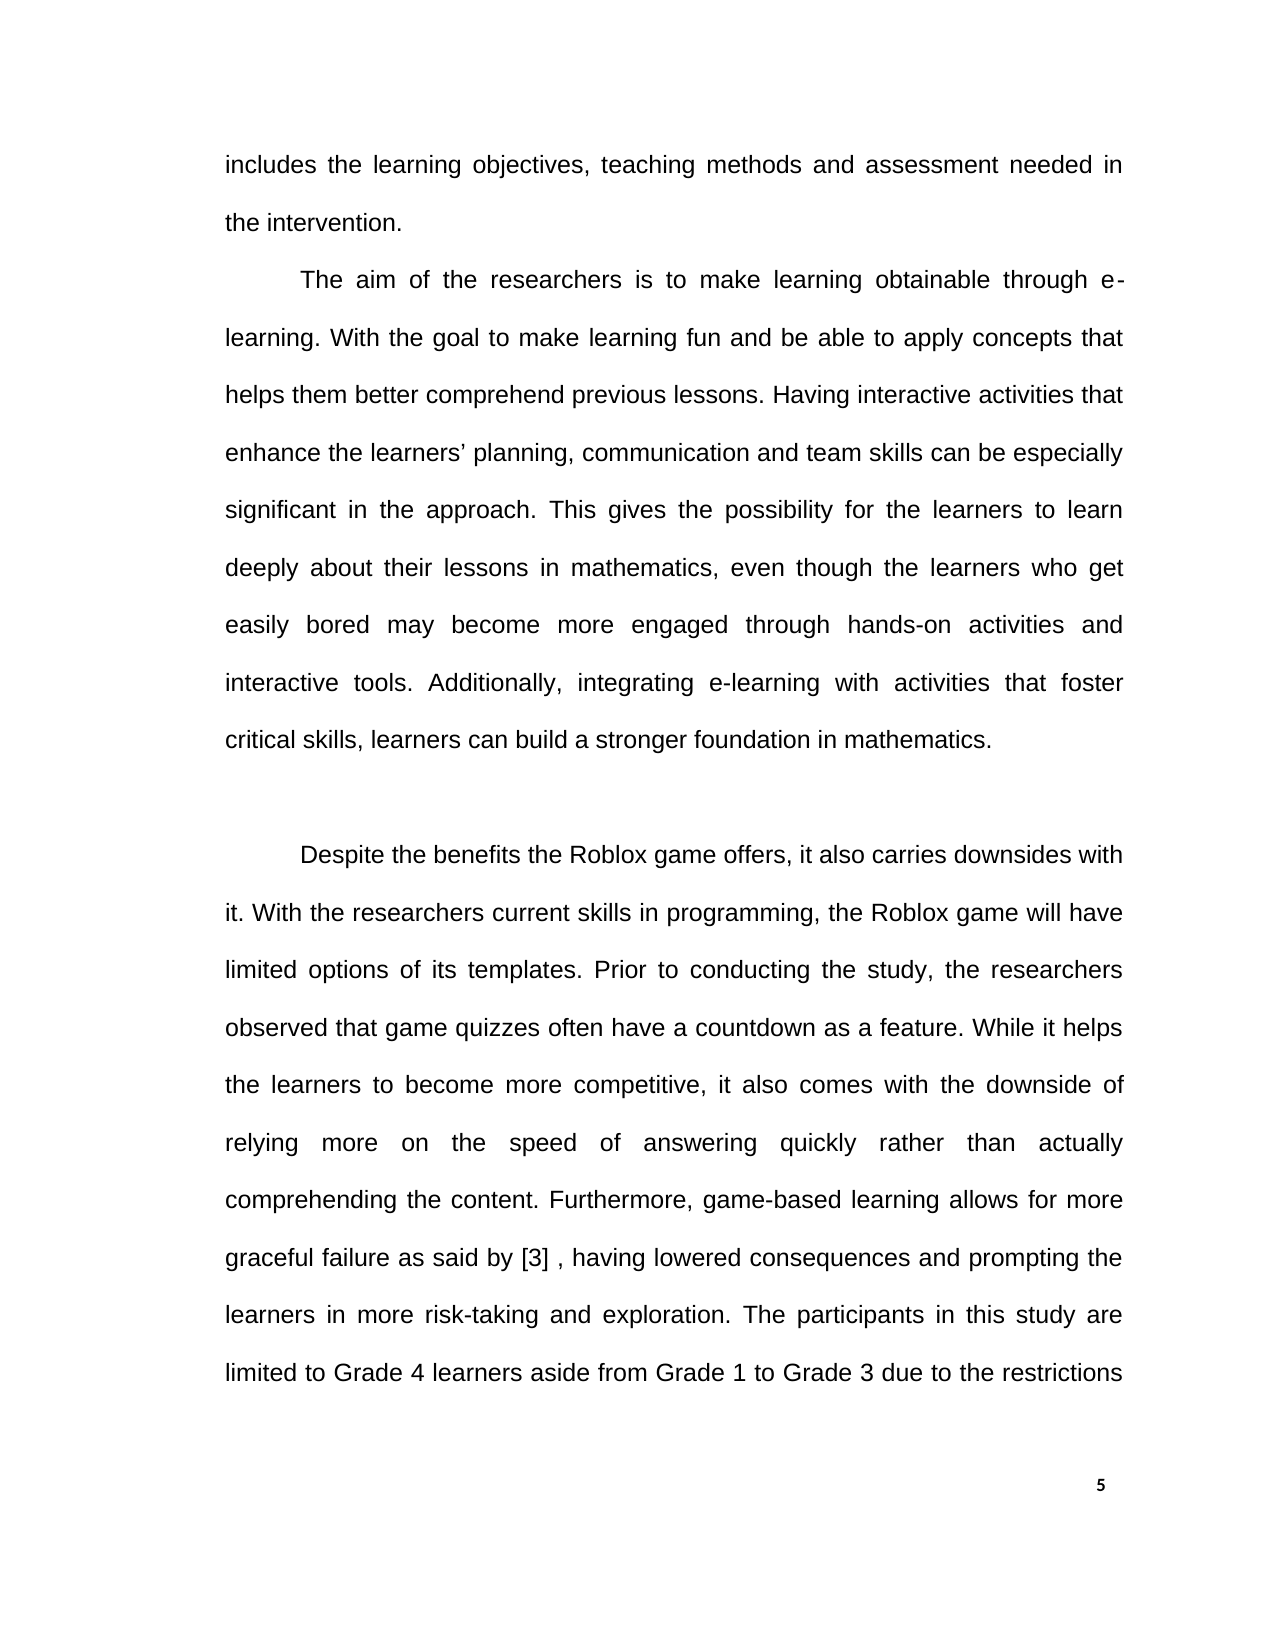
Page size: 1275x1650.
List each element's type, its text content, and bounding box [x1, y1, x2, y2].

text The aim of the researchers is to make learning obtainable through e-learning. With the goal to make learning fun and be able to apply concepts that helps them better comprehend previous lessons. Having interactive activities that enhance the learners’ planning, communication and team skills can be especially significant in the approach. This gives the possibility for the learners to learn deeply about their lessons in mathematics, even though the learners who get easily bored may become more engaged through hands-on activities and interactive tools. Additionally, integrating e-learning with activities that foster critical skills, learners can build a stronger foundation in mathematics. [225, 265, 1125, 754]
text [225, 840, 1125, 1386]
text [225, 150, 1125, 236]
